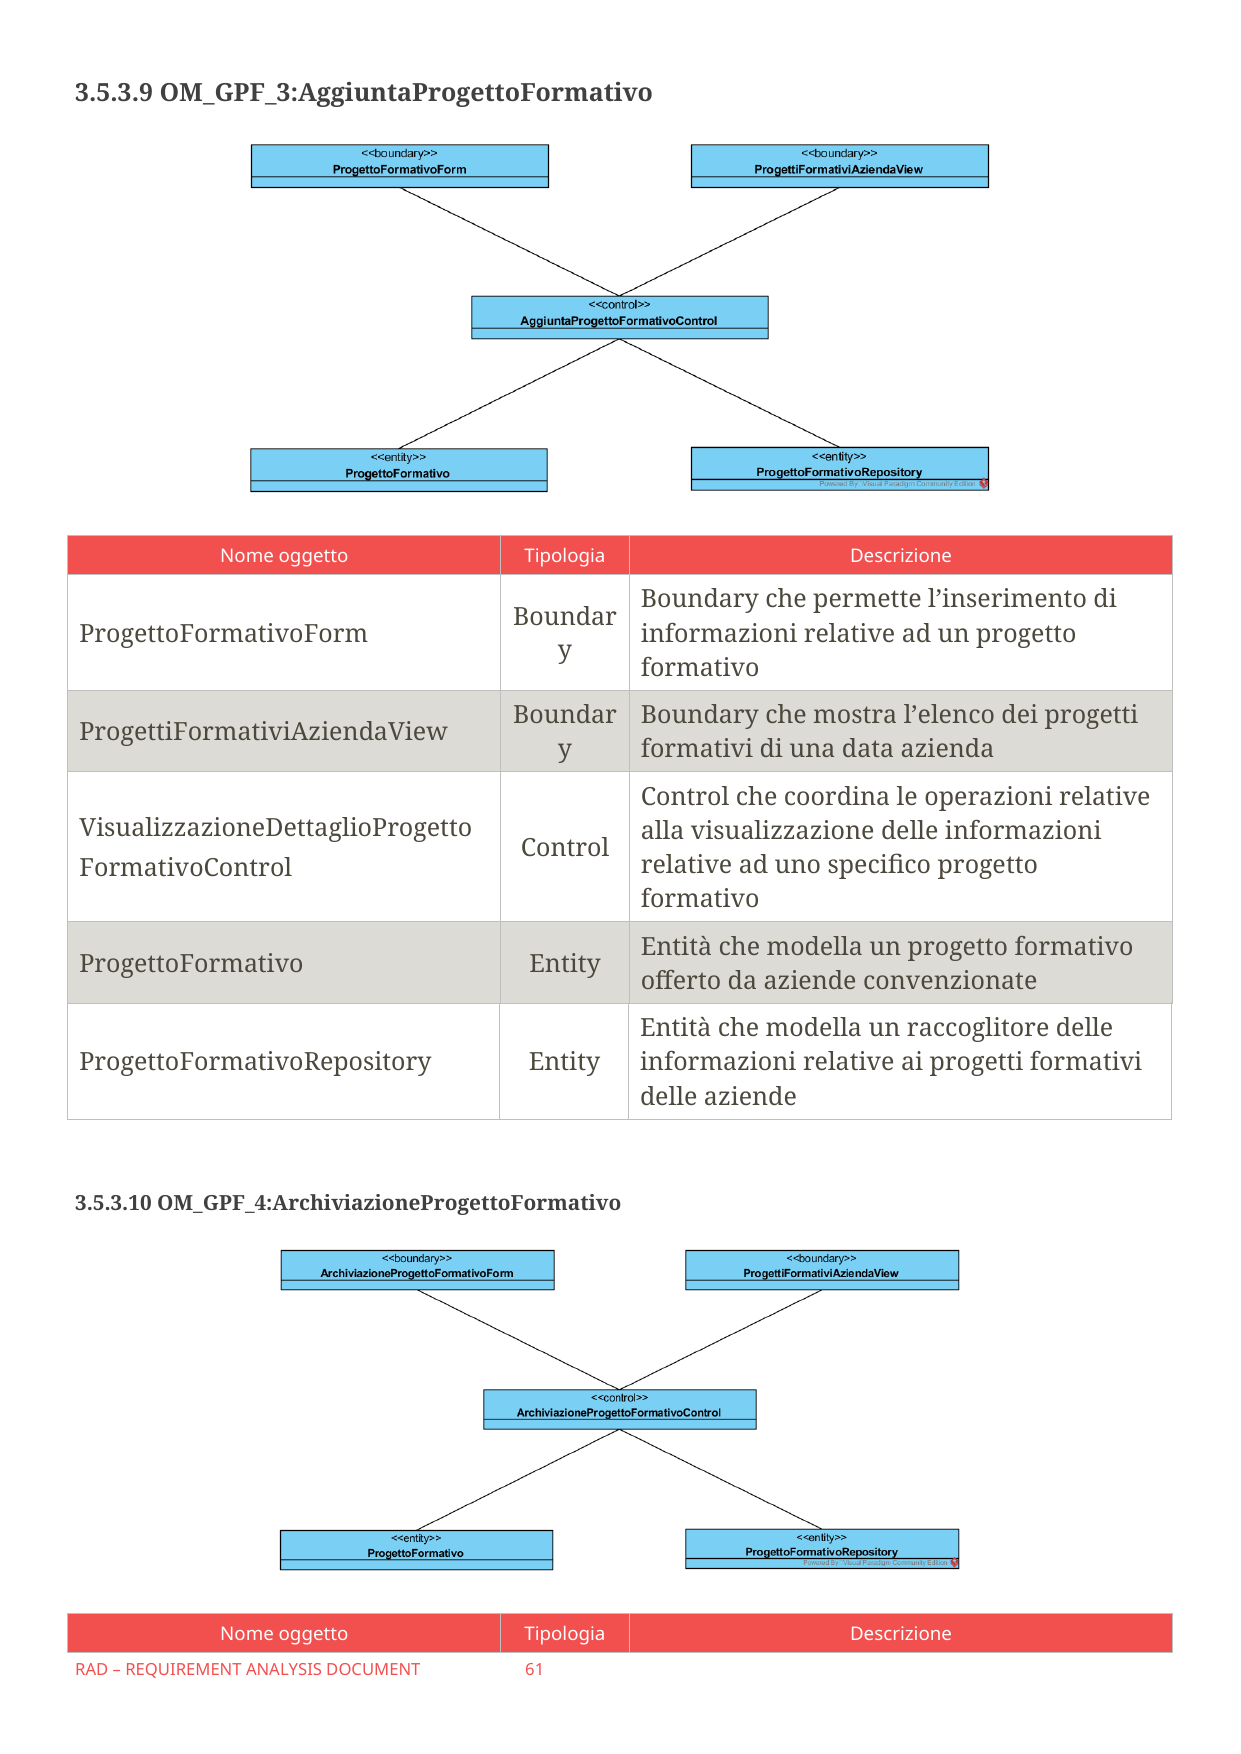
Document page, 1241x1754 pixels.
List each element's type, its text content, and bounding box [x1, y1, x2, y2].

table_cell Entità che modella un progetto formativo offerto da aziende convenzionate [630, 922, 1172, 1003]
table_cell ProgettiFormativiAziendaView [68, 691, 500, 771]
picture [278, 1248, 962, 1573]
table_cell ProgettoFormativo [68, 922, 500, 1003]
table_cell Entity [500, 1004, 628, 1118]
table_cell ProgettoFormativoRepository [68, 1004, 499, 1118]
table_cell VisualizzazioneDettaglioProgetto FormativoControl [68, 772, 500, 921]
table_header Nome oggetto [68, 1614, 500, 1652]
table_cell Boundary che mostra l’elenco dei progetti formativi di una data azienda [630, 691, 1172, 771]
subtitle 3.5.3.9 OM_GPF_3:AggiuntaProgettoFormativo [75, 75, 1165, 109]
table_cell Control che coordina le operazioni relative alla visualizzazione delle informazioni relative ad uno specifico progetto formativo [630, 772, 1172, 921]
table_cell Boundary che permette l’inserimento di informazioni relative ad un progetto formativo [630, 575, 1172, 689]
table_header Tipologia [501, 536, 629, 574]
table_header Tipologia [501, 1614, 629, 1652]
table_cell Entity [501, 922, 629, 1003]
table_cell Boundary [501, 691, 629, 771]
table_cell Control [501, 772, 629, 921]
table_cell Boundary [501, 575, 629, 689]
subtitle 3.5.3.10 OM_GPF_4:ArchiviazioneProgettoFormativo [75, 1188, 1165, 1217]
table_header Descrizione [630, 536, 1172, 574]
table_header Nome oggetto [68, 536, 500, 574]
picture [248, 142, 992, 495]
table_cell Entità che modella un raccoglitore delle informazioni relative ai progetti formativi delle aziende [629, 1004, 1171, 1118]
table_header Descrizione [630, 1614, 1172, 1652]
table_cell ProgettoFormativoForm [68, 575, 500, 689]
